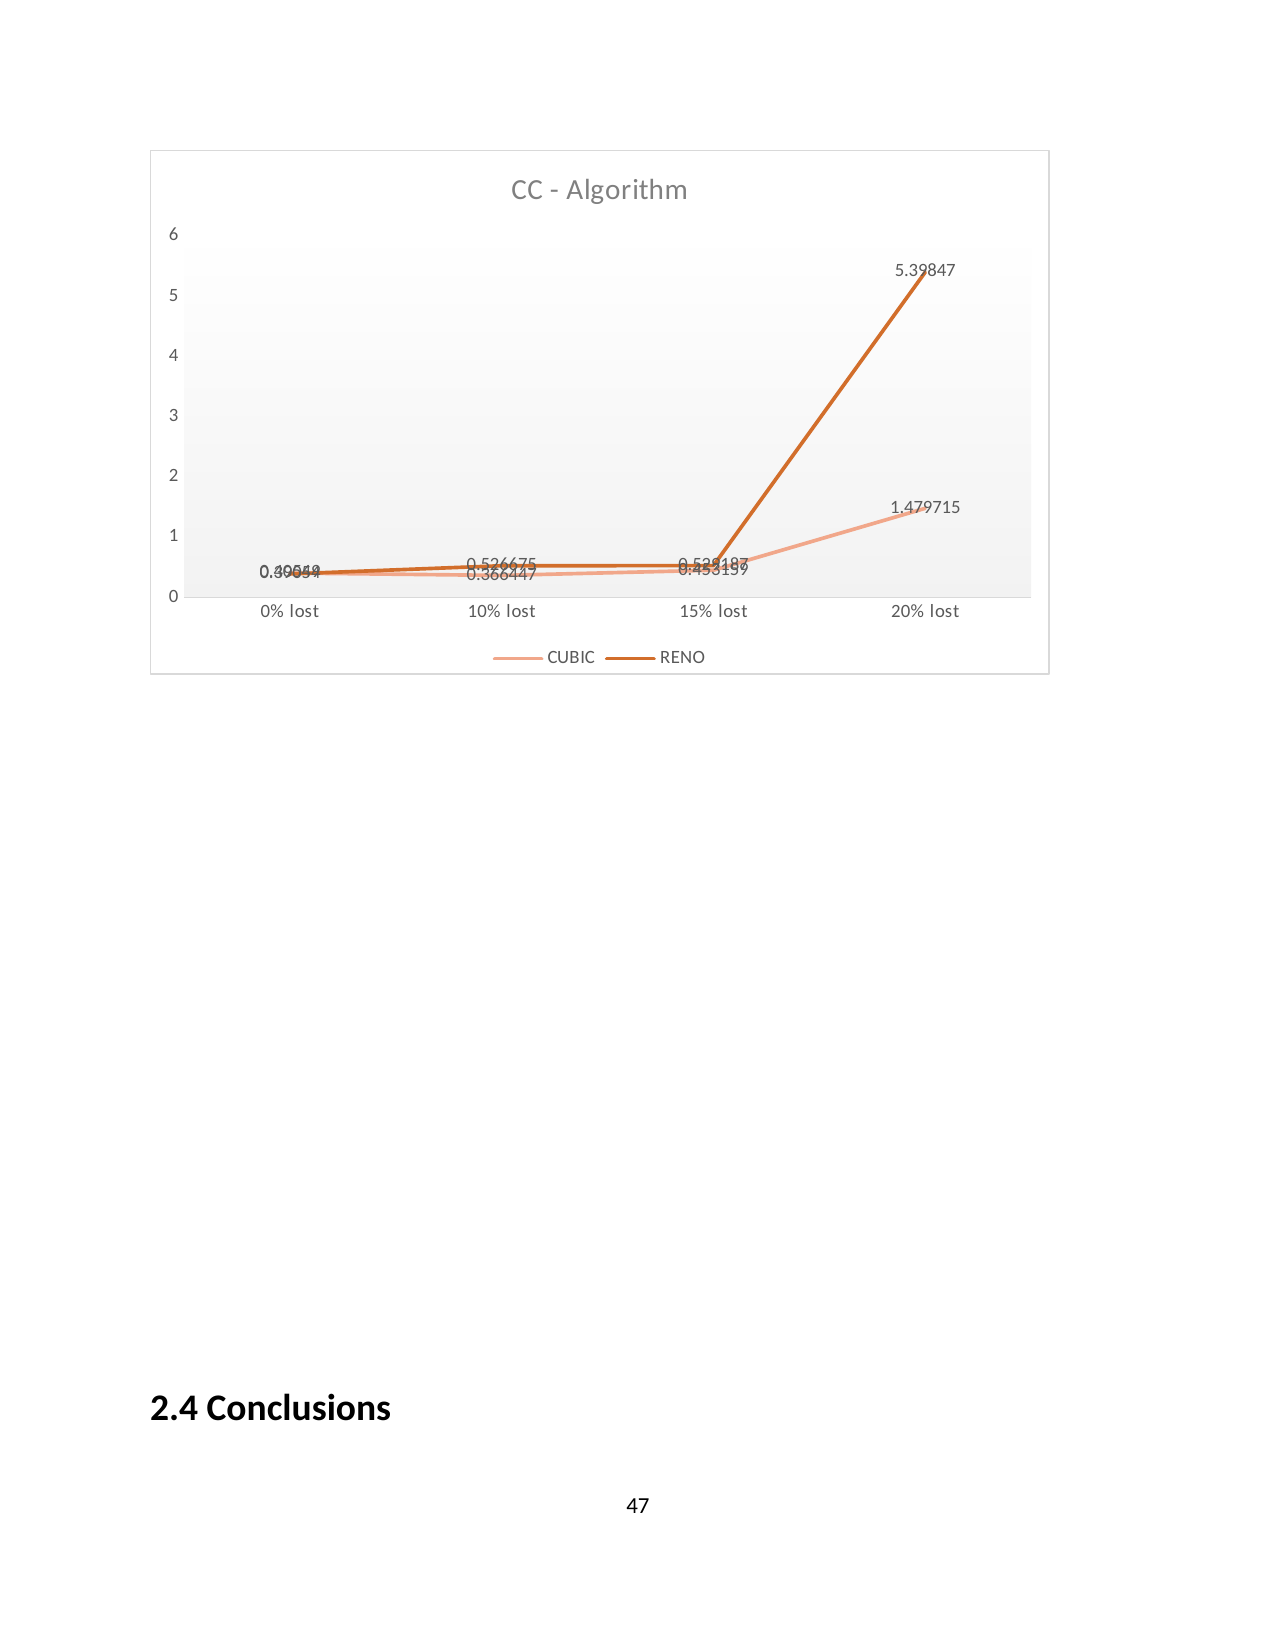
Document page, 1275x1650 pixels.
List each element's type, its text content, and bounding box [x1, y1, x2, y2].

text 2.4 Conclusions [150, 1384, 1125, 1430]
